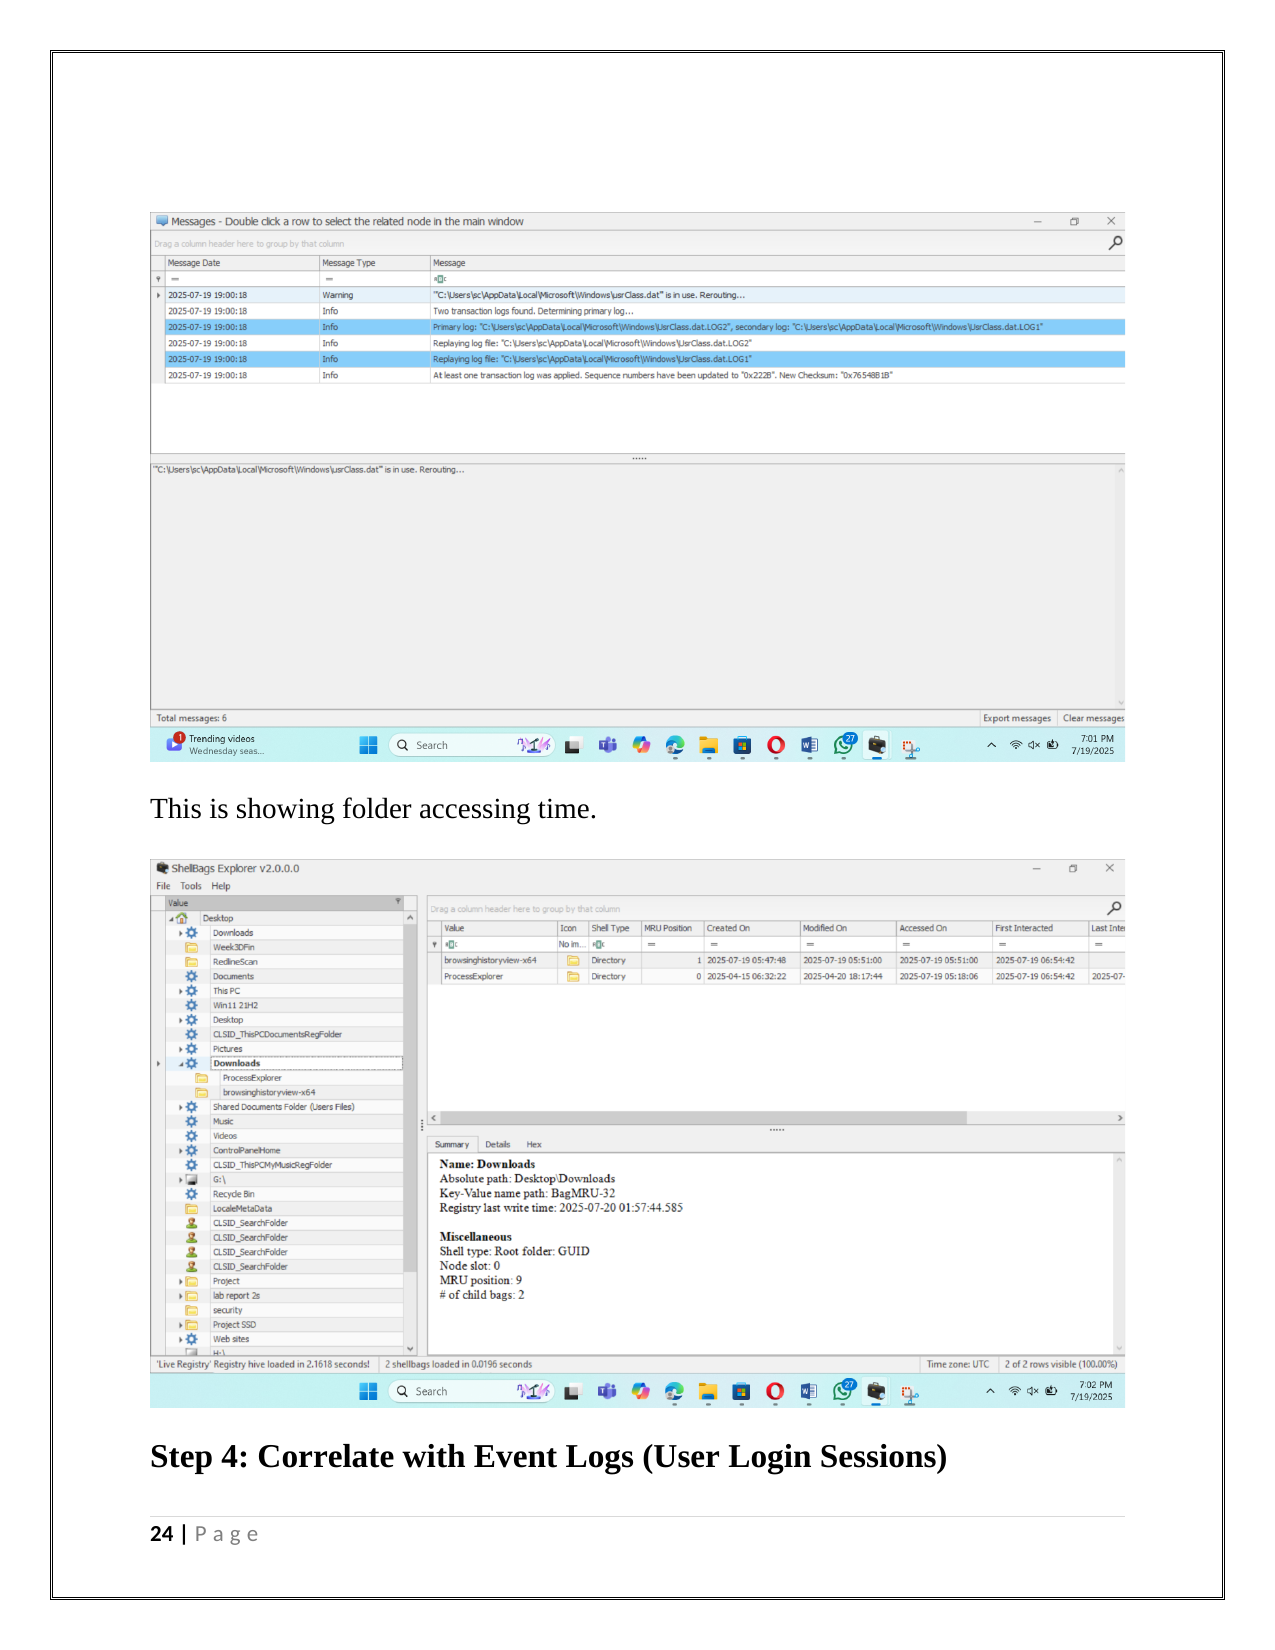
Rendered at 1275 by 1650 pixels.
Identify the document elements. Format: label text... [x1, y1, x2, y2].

subtitle Step 4: Correlate with Event Logs (User Login Sessions) [150, 1408, 1125, 1475]
picture [150, 859, 1125, 1408]
picture [150, 212, 1125, 762]
text This is showing folder accessing time. [150, 791, 1125, 824]
